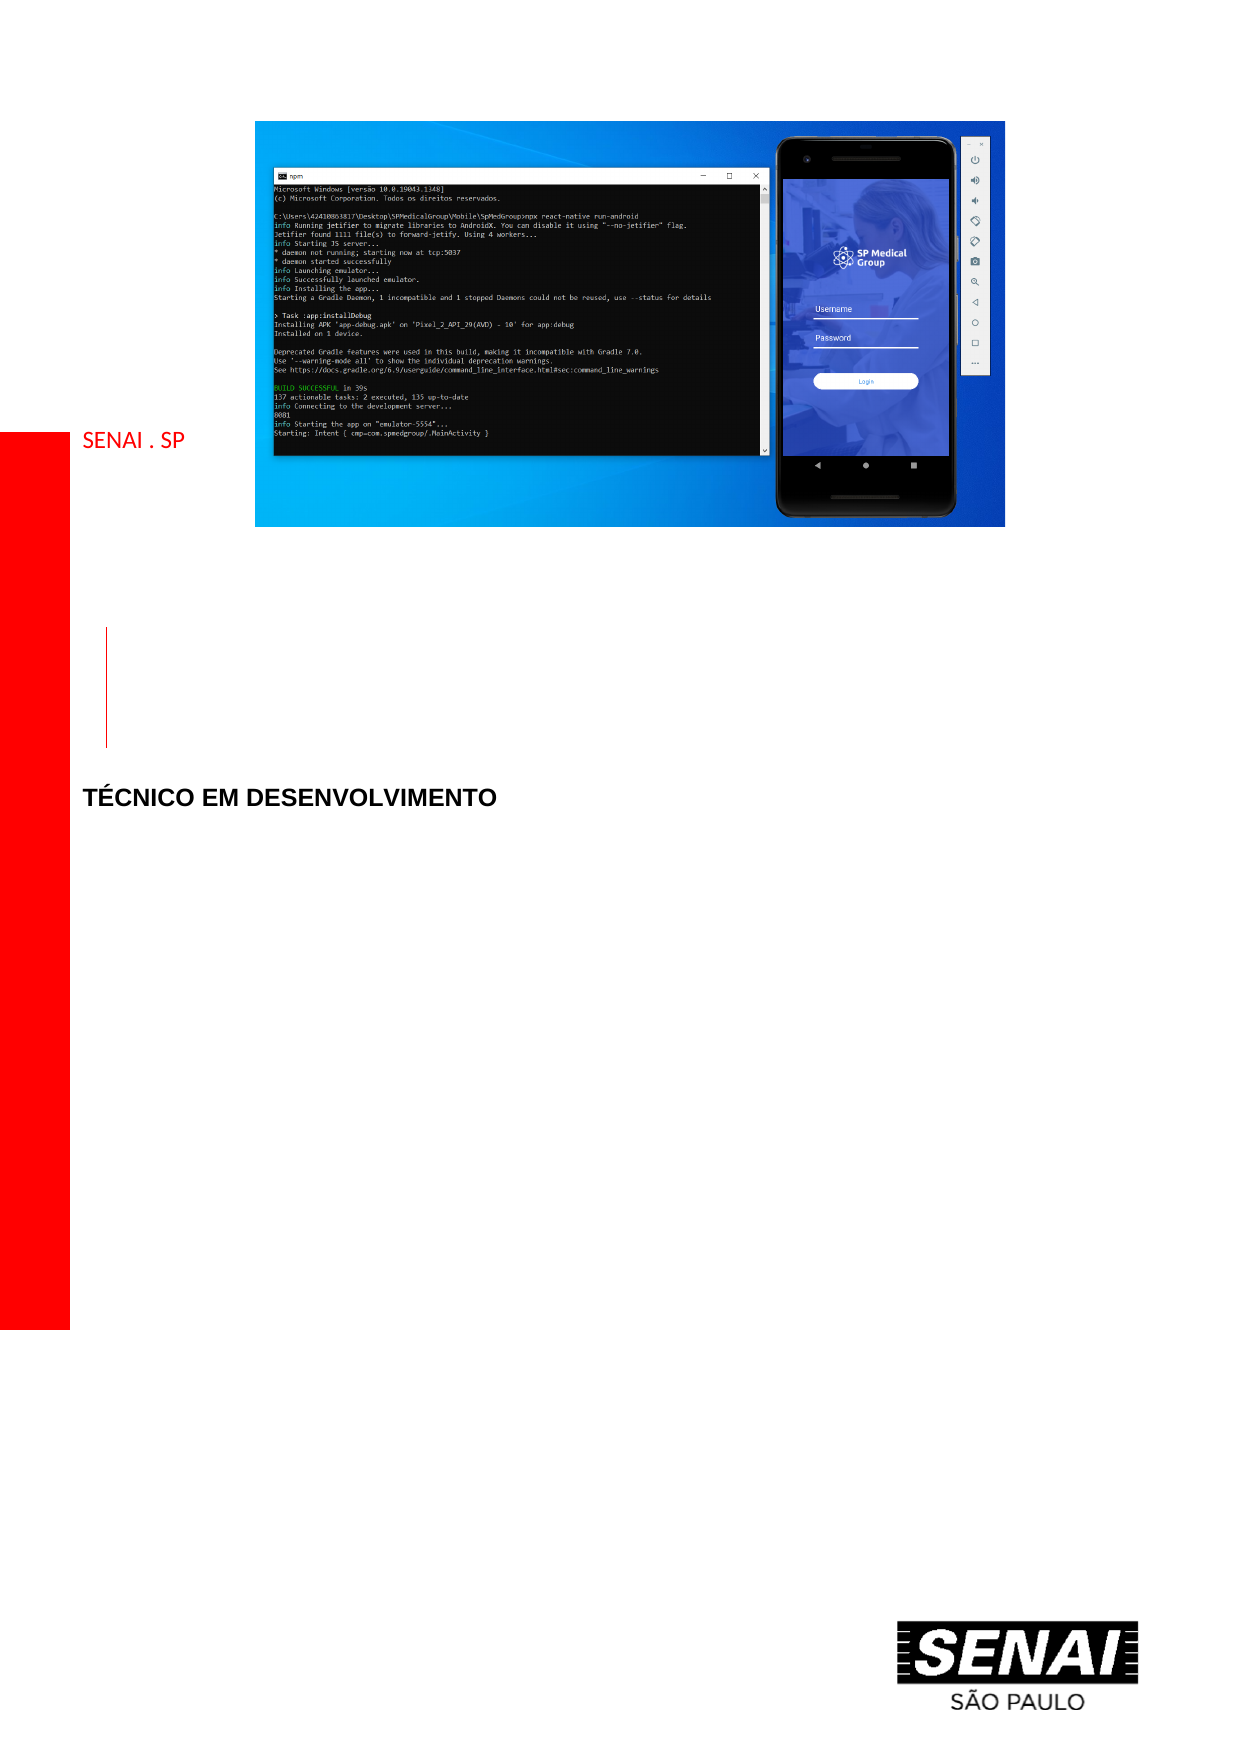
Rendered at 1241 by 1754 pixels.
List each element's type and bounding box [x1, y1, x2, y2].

picture [897, 1614, 1143, 1710]
